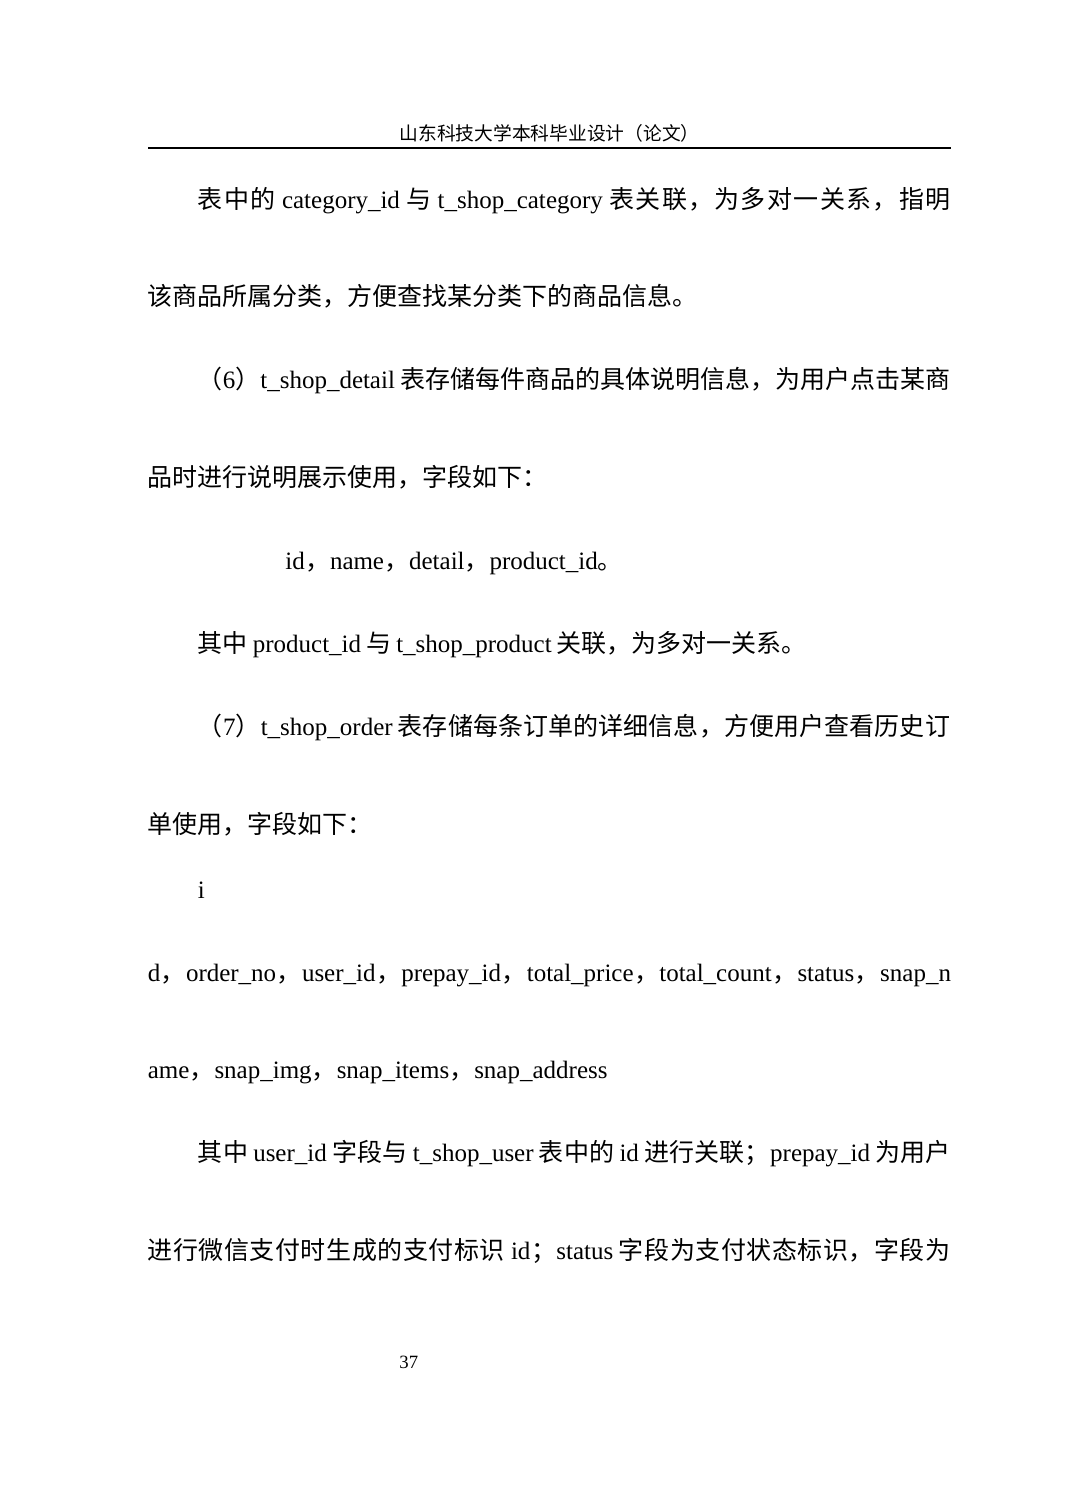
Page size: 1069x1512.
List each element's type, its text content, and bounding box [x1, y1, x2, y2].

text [148, 1118, 951, 1281]
text （6）t_shop_detail表存储每件商品的具体说明信息，为用户点击某商品时进行说明展示使用，字段如下： [148, 345, 951, 508]
text （7）t_shop_order表存储每条订单的详细信息，方便用户查看历史订单使用，字段如下： [148, 692, 951, 855]
text 其中product_id与t_shop_product关联，为多对一关系。 [148, 609, 951, 674]
text 表中的category_id与t_shop_category表关联，为多对一关系，指明该商品所属分类，方便查找某分类下的商品信息。 [148, 165, 951, 327]
text id，order_no，user_id，prepay_id，total_price，total_count，status，snap_name，snap_img，snap_items，snap_address [148, 873, 951, 1100]
text id，name，detail，product_id。 [235, 526, 951, 591]
